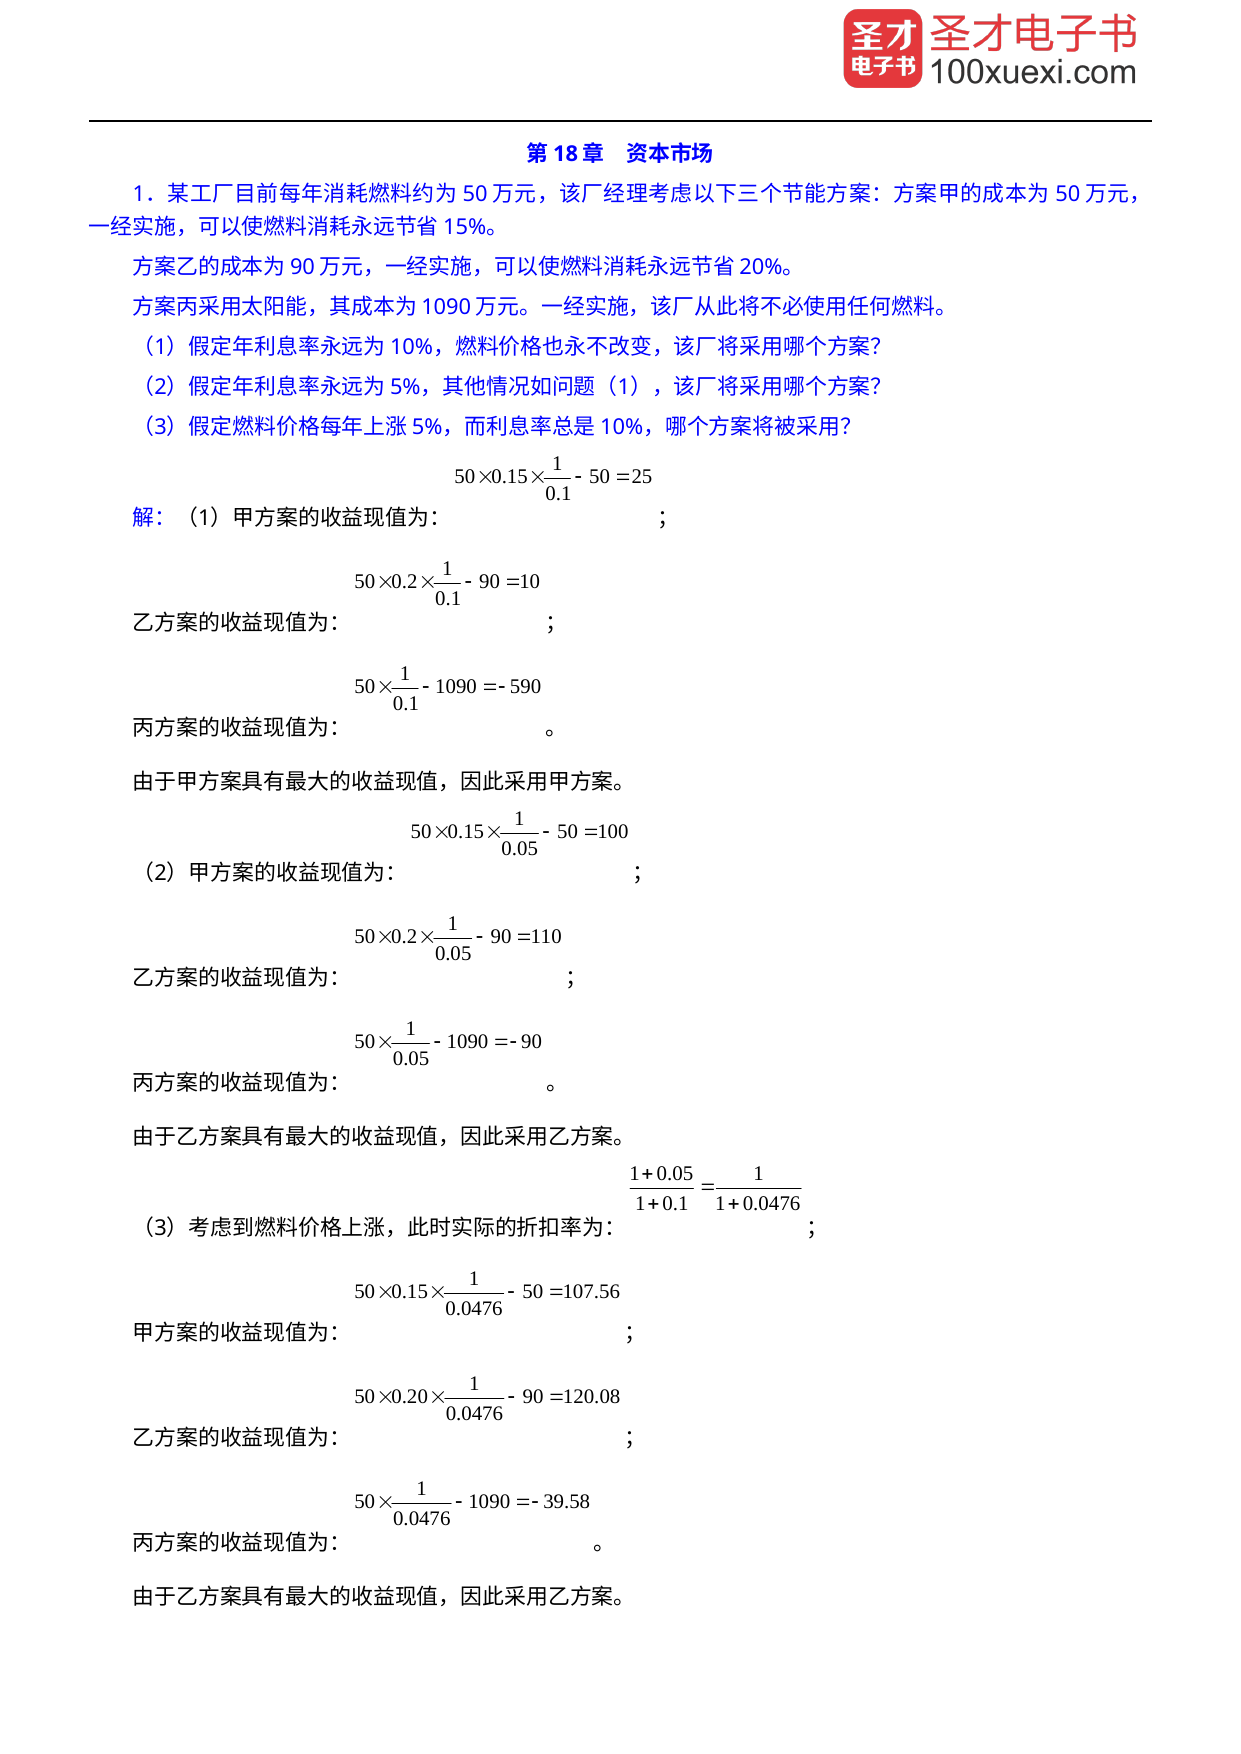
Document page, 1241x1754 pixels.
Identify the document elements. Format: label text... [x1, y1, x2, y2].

text 方案丙采用太阳能，其成本为1090万元。一经实施，该厂从此将不必使用任何燃料。 [88, 288, 1152, 321]
text 丙方案的收益现值为：。 [88, 1013, 1152, 1111]
text 方案乙的成本为90万元，一经实施，可以使燃料消耗永远节省20%。 [88, 248, 1152, 281]
text 解：（1）甲方案的收益现值为：； [88, 448, 1152, 546]
text （2）假定年利息率永远为5%，其他情况如问题（1），该厂将采用哪个方案？ [88, 368, 1152, 401]
text 甲方案的收益现值为：； [88, 1263, 1152, 1361]
text （1）假定年利息率永远为10%，燃料价格也永不改变，该厂将采用哪个方案？ [88, 328, 1152, 361]
text 1．某工厂目前每年消耗燃料约为50万元，该厂经理考虑以下三个节能方案：方案甲的成本为50万元，一经实施，可以使燃料消耗永远节省15%。 [88, 176, 1152, 241]
text （2）甲方案的收益现值为：； [88, 803, 1152, 901]
text （3）假定燃料价格每年上涨5%，而利息率总是10%，哪个方案将被采用？ [88, 408, 1152, 441]
text （3）考虑到燃料价格上涨，此时实际的折扣率为：； [88, 1158, 1152, 1256]
text 乙方案的收益现值为：； [88, 908, 1152, 1006]
text 第18章 资本市场 [88, 136, 1152, 168]
text 乙方案的收益现值为：； [88, 553, 1152, 651]
text 由于乙方案具有最大的收益现值，因此采用乙方案。 [88, 1578, 1152, 1611]
text 乙方案的收益现值为：； [88, 1368, 1152, 1466]
text 丙方案的收益现值为：。 [88, 658, 1152, 756]
text 丙方案的收益现值为：。 [88, 1473, 1152, 1571]
text 由于乙方案具有最大的收益现值，因此采用乙方案。 [88, 1118, 1152, 1151]
picture [834, 0, 1152, 97]
text 由于甲方案具有最大的收益现值，因此采用甲方案。 [88, 763, 1152, 796]
